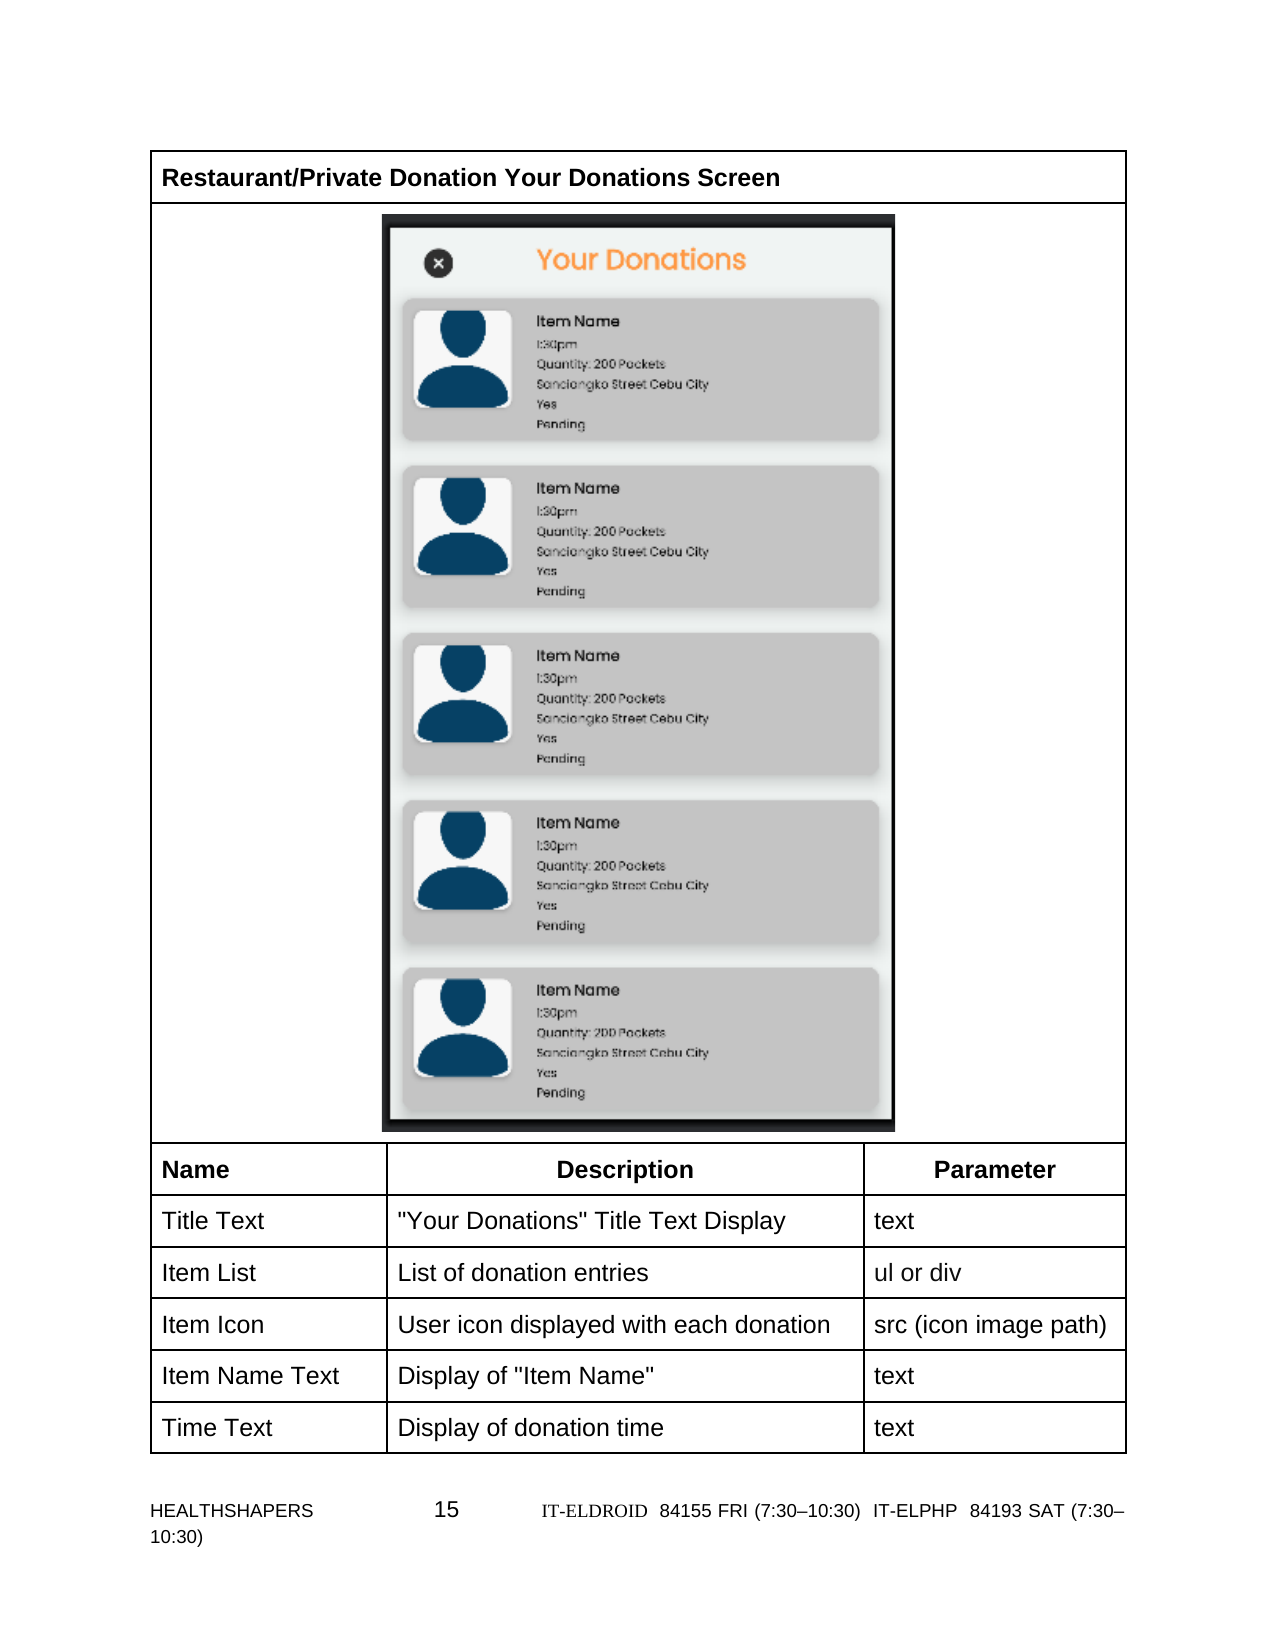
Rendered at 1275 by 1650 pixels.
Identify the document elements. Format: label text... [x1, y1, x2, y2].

table_cell Name [152, 1144, 386, 1194]
table_cell List of donation entries [388, 1248, 863, 1297]
table_header Restaurant/Private Donation Your Donations Screen [152, 152, 1125, 202]
table_cell Item Name Text [152, 1351, 386, 1401]
table_cell Display of donation time [388, 1403, 863, 1452]
table_cell Item Icon [152, 1299, 386, 1349]
table_cell src (icon image path) [865, 1299, 1125, 1349]
table_cell [152, 204, 1125, 1142]
table_cell User icon displayed with each donation [388, 1299, 863, 1349]
table_cell Description [388, 1144, 863, 1194]
table_cell text [865, 1196, 1125, 1246]
table_cell Title Text [152, 1196, 386, 1246]
table_cell Time Text [152, 1403, 386, 1452]
table_cell "Your Donations" Title Text Display [388, 1196, 863, 1246]
table_cell ul or div [865, 1248, 1125, 1297]
table_cell text [865, 1403, 1125, 1452]
table_cell Item List [152, 1248, 386, 1297]
table_cell Display of "Item Name" [388, 1351, 863, 1401]
picture [381, 214, 896, 1132]
table_cell Parameter [865, 1144, 1125, 1194]
table_cell text [865, 1351, 1125, 1401]
